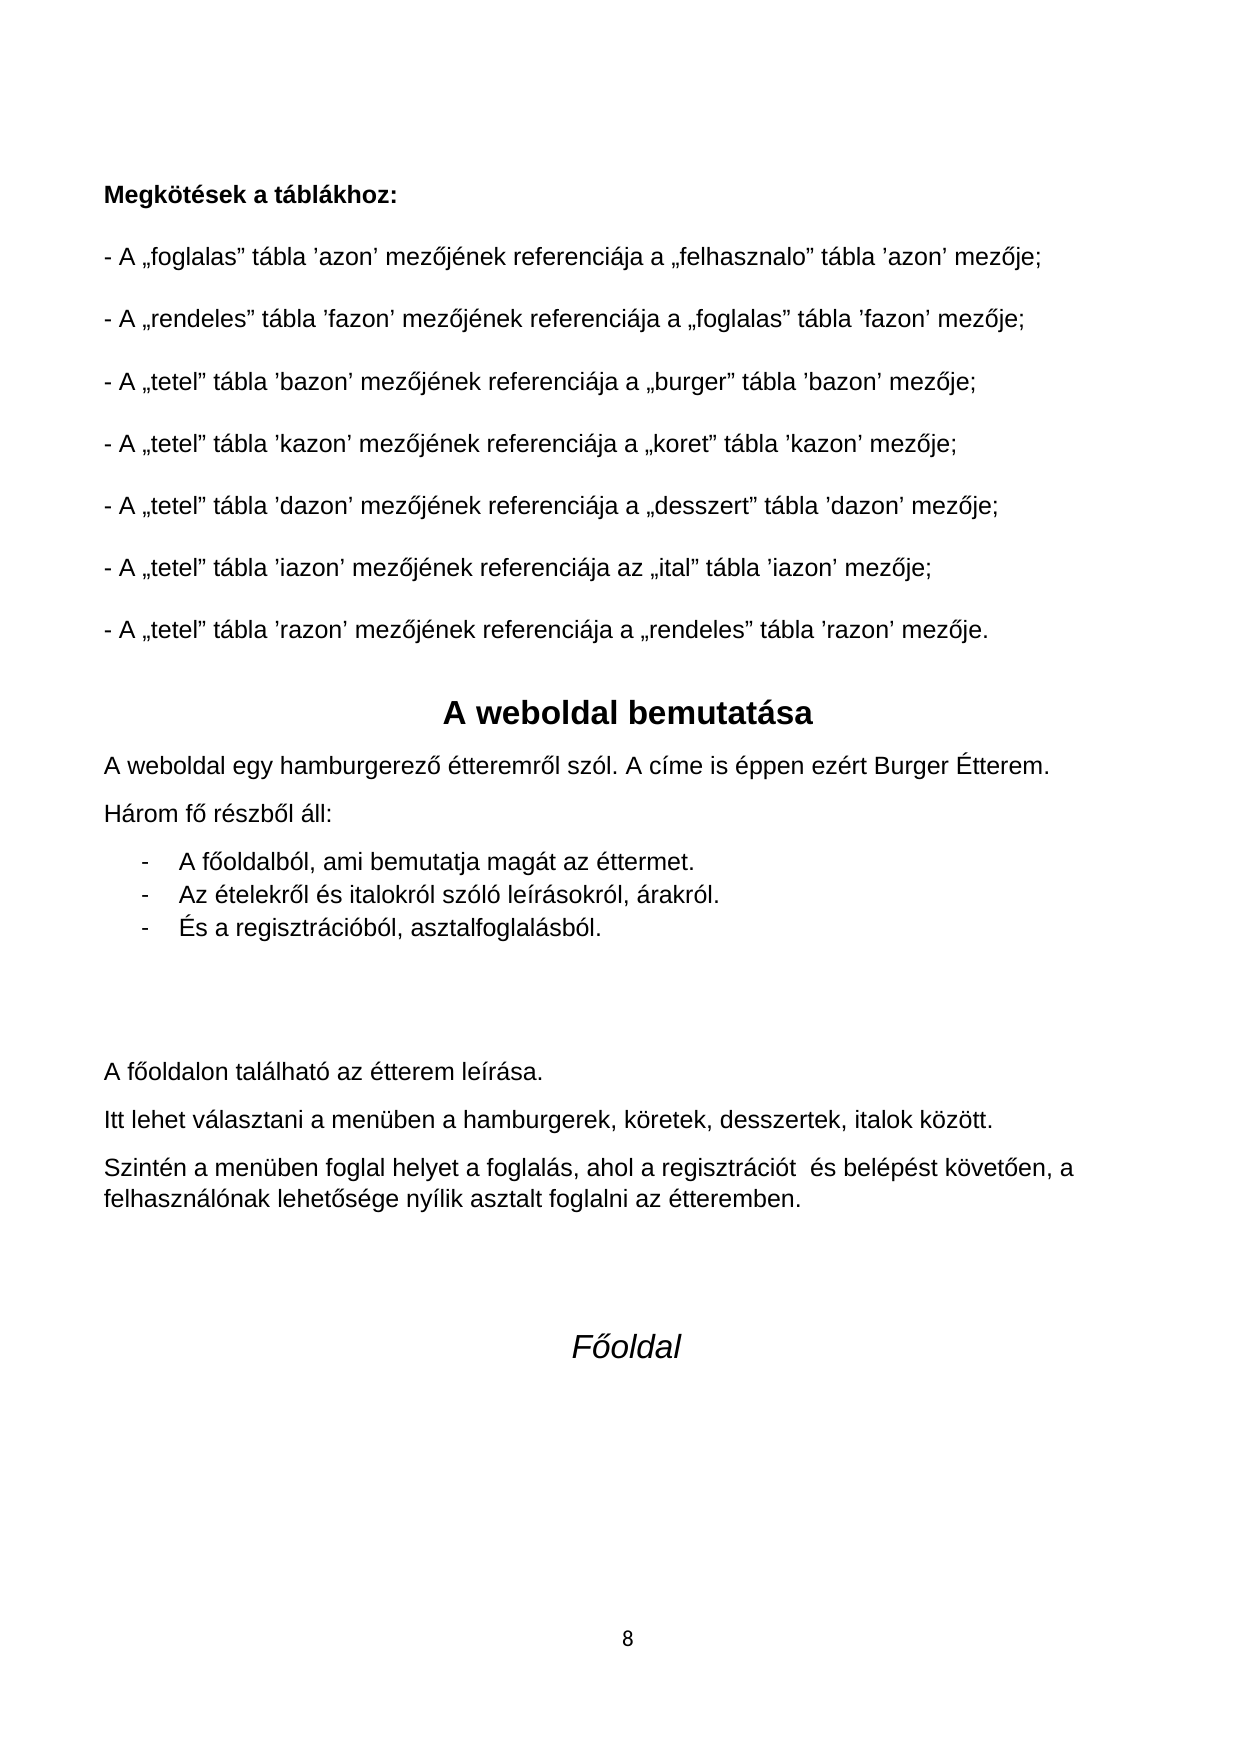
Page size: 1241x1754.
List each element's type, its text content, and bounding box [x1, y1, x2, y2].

list És a regisztrációból, asztalfoglalásból. [141, 912, 1152, 943]
text A weboldal bemutatása [103, 693, 1152, 731]
text - A „foglalas” tábla ’azon’ mezőjének referenciája a „felhasznalo” tábla ’azon’ mezője; [103, 242, 1152, 271]
text - A „tetel” tábla ’kazon’ mezőjének referenciája a „koret” tábla ’kazon’ mezője; [103, 428, 1152, 457]
text A weboldal egy hamburgerező étteremről szól. A címe is éppen ezért Burger Étterem. [103, 751, 1152, 779]
text - A „rendeles” tábla ’fazon’ mezőjének referenciája a „foglalas” tábla ’fazon’ mezője; [103, 304, 1152, 333]
text - A „tetel” tábla ’iazon’ mezőjének referenciája az „ital” tábla ’iazon’ mezője; [103, 553, 1152, 581]
text - A „tetel” tábla ’bazon’ mezőjének referenciája a „burger” tábla ’bazon’ mezője; [103, 366, 1152, 395]
text Itt lehet választani a menüben a hamburgerek, köretek, desszertek, italok között. [103, 1105, 1152, 1133]
list A főoldalból, ami bemutatja magát az éttermet. [141, 846, 1152, 877]
text A főoldalon található az étterem leírása. [103, 1057, 1152, 1086]
list Az ételekről és italokról szóló leírásokról, árakról. [141, 879, 1152, 910]
text Három fő részből áll: [103, 798, 1152, 827]
text Szintén a menüben foglal helyet a foglalás, ahol a regisztrációt és belépést követően, a felhasználónak lehetősége nyílik asztalt foglalni az étteremben. [103, 1152, 1152, 1212]
text Főoldal [103, 1327, 1152, 1365]
text Megkötések a táblákhoz: [103, 180, 1152, 209]
text - A „tetel” tábla ’dazon’ mezőjének referenciája a „desszert” tábla ’dazon’ mezője; [103, 491, 1152, 519]
text - A „tetel” tábla ’razon’ mezőjének referenciája a „rendeles” tábla ’razon’ mezője. [103, 615, 1152, 643]
